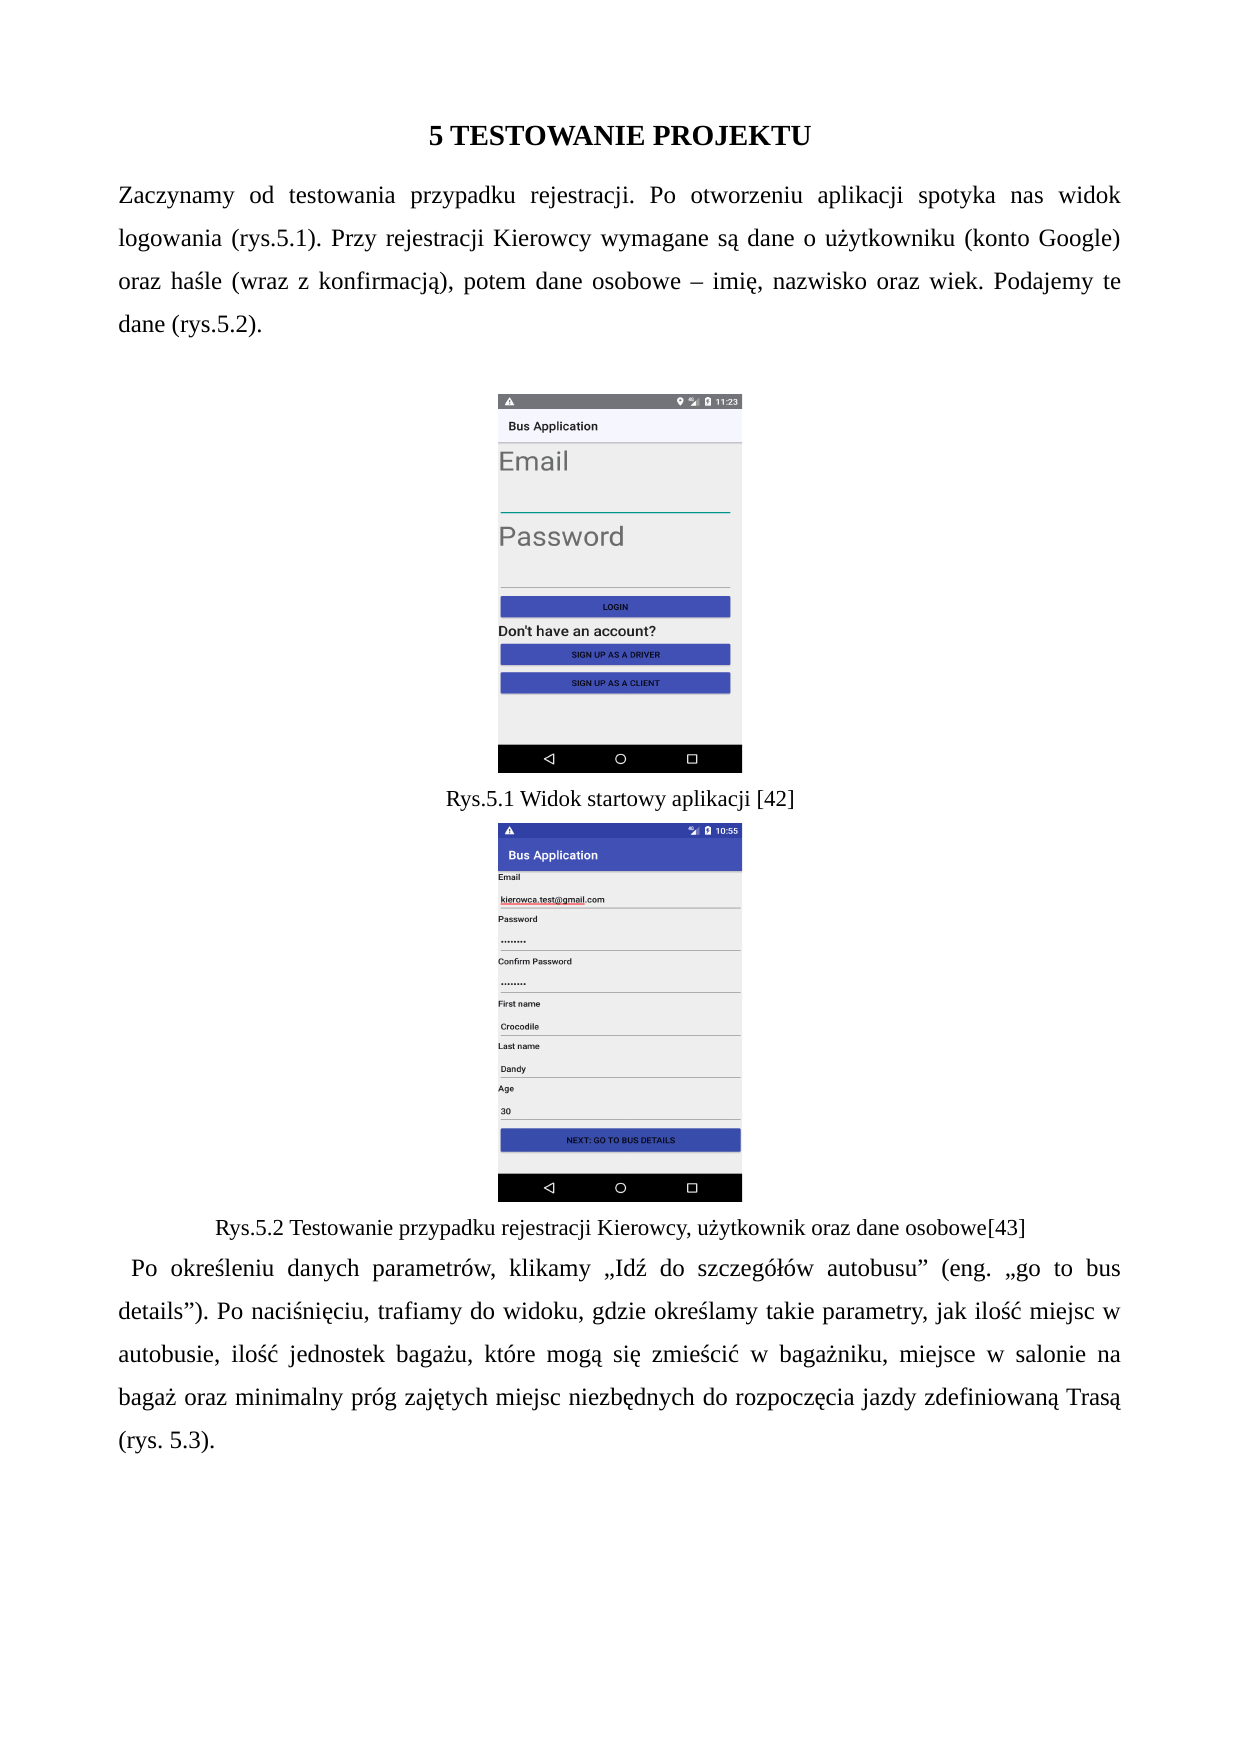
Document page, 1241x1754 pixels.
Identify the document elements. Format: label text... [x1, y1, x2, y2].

picture [498, 394, 743, 773]
picture [498, 823, 743, 1202]
text Po określeniu danych parametrów, klikamy „Idź do szczegółów autobusu” (eng. „go to bus details”). Po naciśnięciu, trafiamy do widoku, gdzie określamy takie parametry, jak ilość miejsc w autobusie, ilość jednostek bagażu, które mogą się zmieścić w bagażniku, miejsce w salonie na bagaż oraz minimalny próg zajętych miejsc niezbędnych do rozpoczęcia jazdy zdefiniowaną Trasą (rys. 5.3). [118, 1253, 1122, 1454]
text Rys.5.1 Widok startowy aplikacji [42] [118, 785, 1122, 811]
text Rys.5.2 Testowanie przypadku rejestracji Kierowcy, użytkownik oraz dane osobowe[43] [118, 1214, 1122, 1240]
text Zaczynamy od testowania przypadku rejestracji. Po otworzeniu aplikacji spotyka nas widok logowania (rys.5.1). Przy rejestracji Kierowcy wymagane są dane o użytkowniku (konto Google) oraz haśle (wraz z konfirmacją), potem dane osobowe – imię, nazwisko oraz wiek. Podajemy te dane (rys.5.2). [118, 180, 1122, 338]
text 5 TESTOWANIE PROJEKTU [118, 118, 1122, 152]
